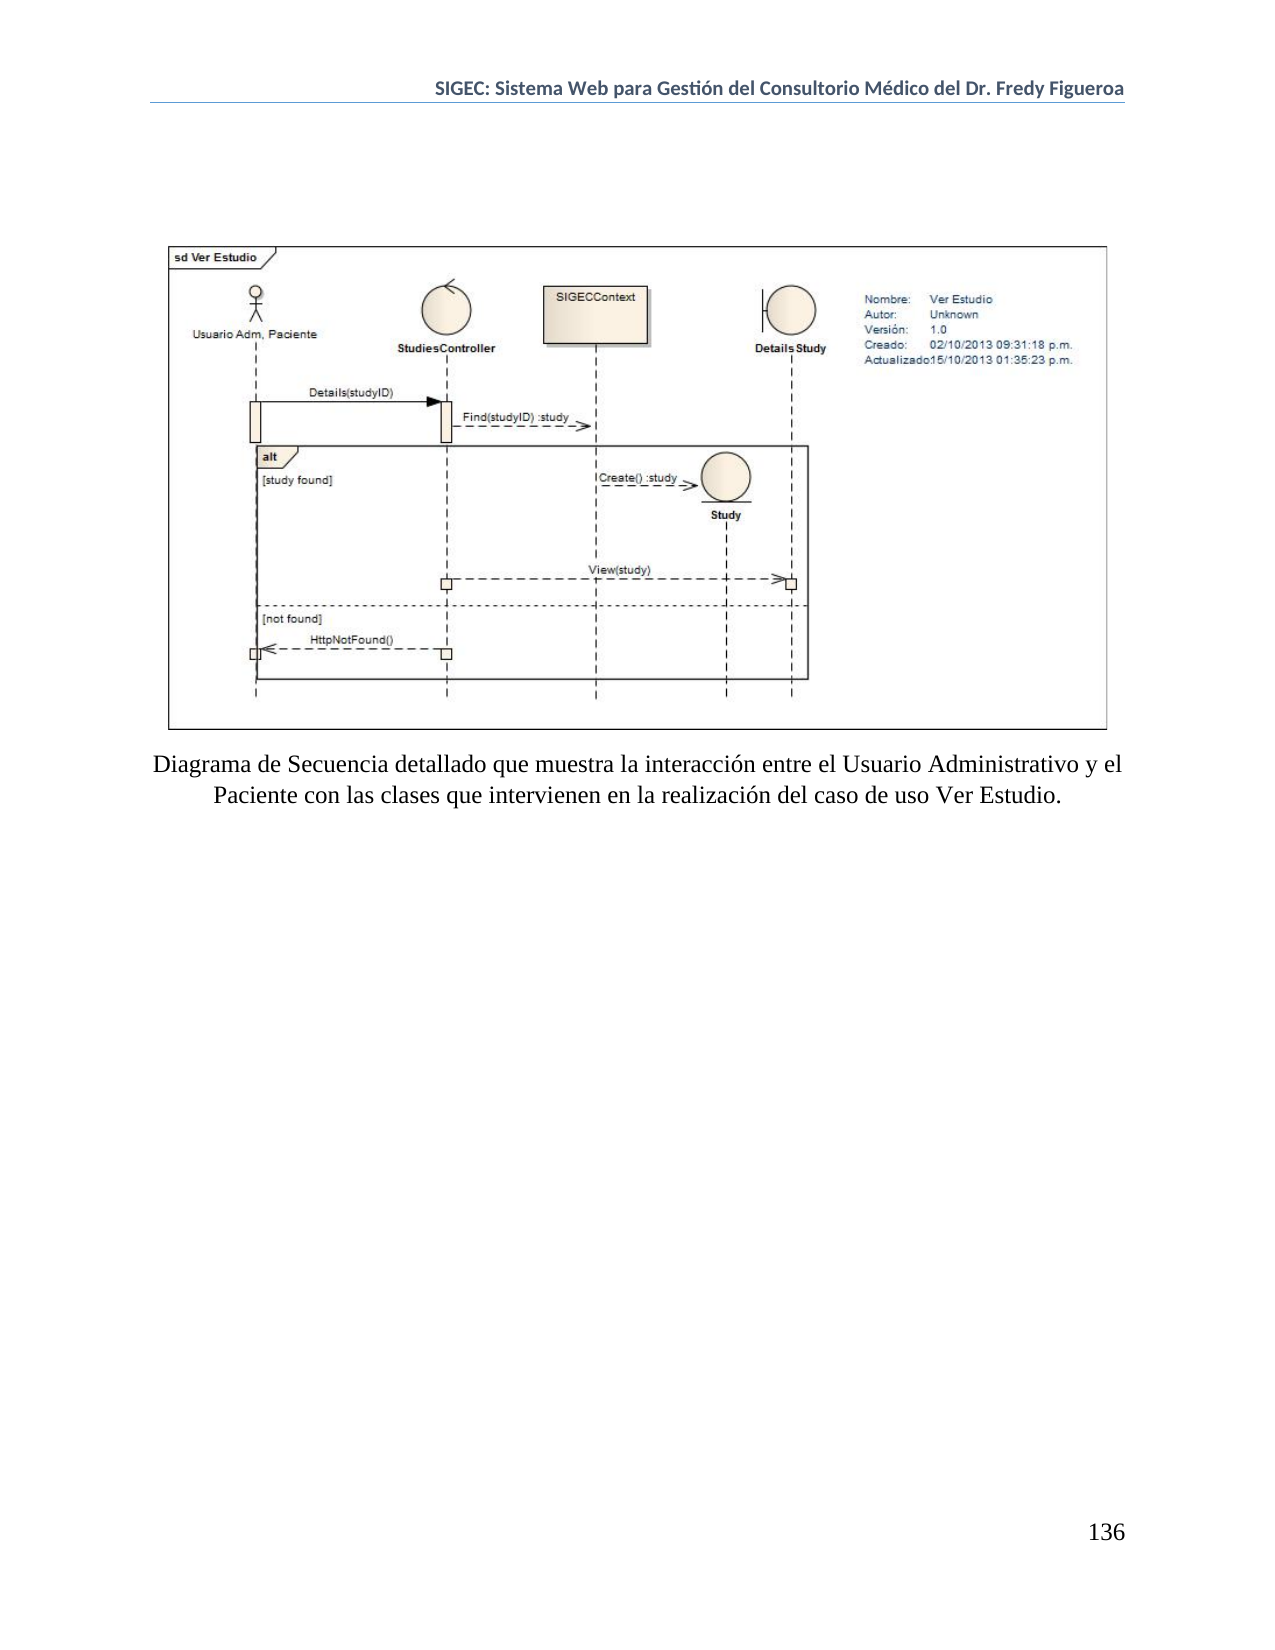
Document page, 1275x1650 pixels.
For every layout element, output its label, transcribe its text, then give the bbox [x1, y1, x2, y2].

text Diagrama de Secuencia detallado que muestra la interacción entre el Usuario Administrativo y el Paciente con las clases que intervienen en la realización del caso de uso Ver Estudio. [150, 749, 1125, 809]
picture [167, 245, 1108, 730]
